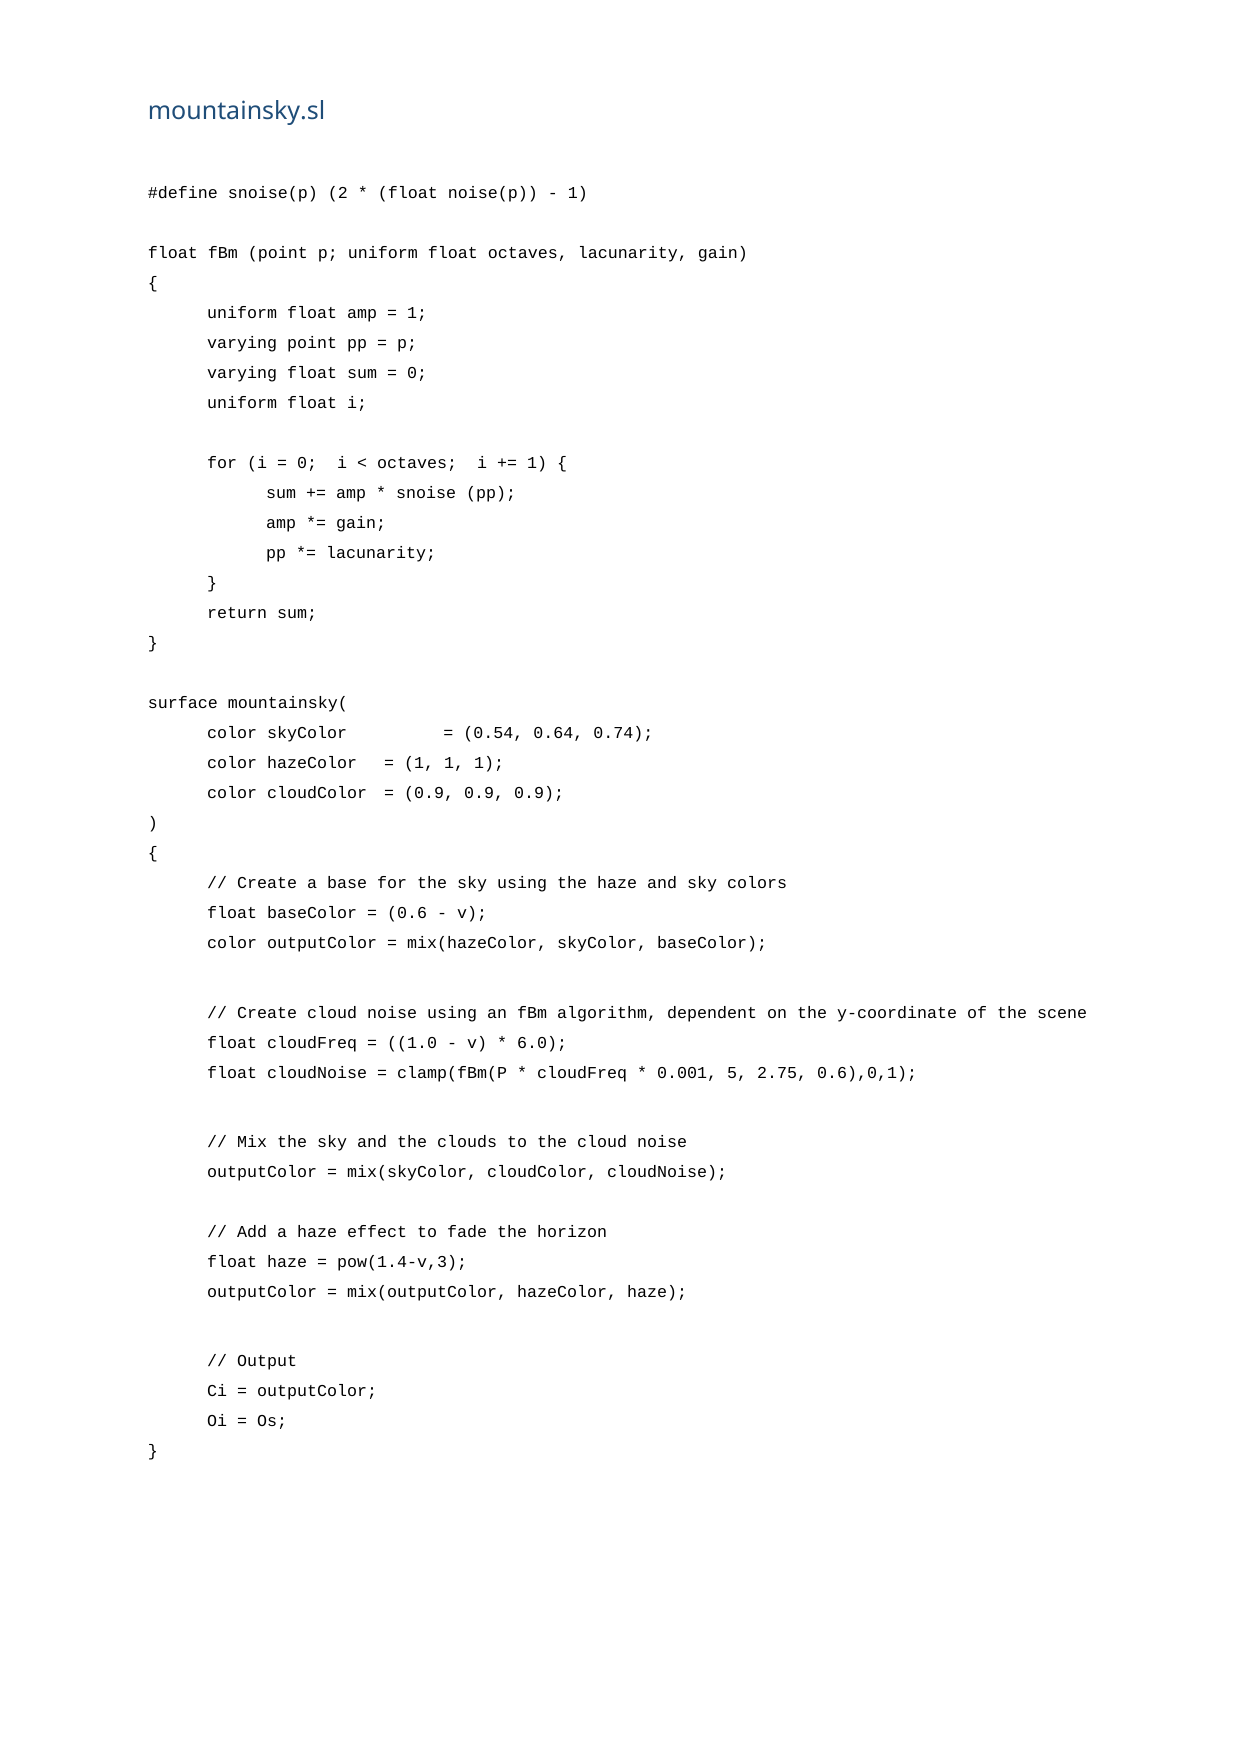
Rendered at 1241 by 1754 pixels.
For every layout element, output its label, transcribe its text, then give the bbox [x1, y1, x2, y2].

text // Output [148, 1352, 1092, 1371]
text outputColor = mix(skyColor, cloudColor, cloudNoise); [148, 1163, 1092, 1182]
text varying point pp = p; [148, 335, 1092, 354]
text color cloudColor = (0.9, 0.9, 0.9); [148, 785, 1092, 804]
text outputColor = mix(outputColor, hazeColor, haze); [148, 1283, 1092, 1302]
text } [148, 575, 1092, 594]
text varying float sum = 0; [148, 365, 1092, 384]
text sum += amp * snoise (pp); [148, 485, 1092, 504]
text { [148, 275, 1092, 294]
text color outputColor = mix(hazeColor, skyColor, baseColor); [148, 935, 1092, 954]
text color skyColor = (0.54, 0.64, 0.74); [148, 725, 1092, 744]
text float cloudFreq = ((1.0 - v) * 6.0); [148, 1034, 1092, 1053]
text Oi = Os; [148, 1412, 1092, 1431]
text for (i = 0; i < octaves; i += 1) { [148, 455, 1092, 474]
text float fBm (point p; uniform float octaves, lacunarity, gain) [148, 245, 1092, 264]
text return sum; [148, 605, 1092, 624]
text mountainsky.sl [148, 93, 1092, 127]
text uniform float amp = 1; [148, 305, 1092, 324]
text // Create a base for the sky using the haze and sky colors [148, 875, 1092, 894]
text surface mountainsky( [148, 695, 1092, 714]
text } [148, 635, 1092, 654]
text float haze = pow(1.4-v,3); [148, 1253, 1092, 1272]
text #define snoise(p) (2 * (float noise(p)) - 1) [148, 185, 1092, 204]
text ) [148, 815, 1092, 834]
text amp *= gain; [148, 515, 1092, 534]
text Ci = outputColor; [148, 1382, 1092, 1401]
text { [148, 845, 1092, 864]
text pp *= lacunarity; [148, 545, 1092, 564]
text // Create cloud noise using an fBm algorithm, dependent on the y-coordinate of the scene [148, 1004, 1092, 1023]
text float baseColor = (0.6 - v); [148, 905, 1092, 924]
text float cloudNoise = clamp(fBm(P * cloudFreq * 0.001, 5, 2.75, 0.6),0,1); [148, 1064, 1092, 1083]
text color hazeColor = (1, 1, 1); [148, 755, 1092, 774]
text // Add a haze effect to fade the horizon [148, 1223, 1092, 1242]
text } [148, 1442, 1092, 1461]
text uniform float i; [148, 395, 1092, 414]
text // Mix the sky and the clouds to the cloud noise [148, 1133, 1092, 1152]
